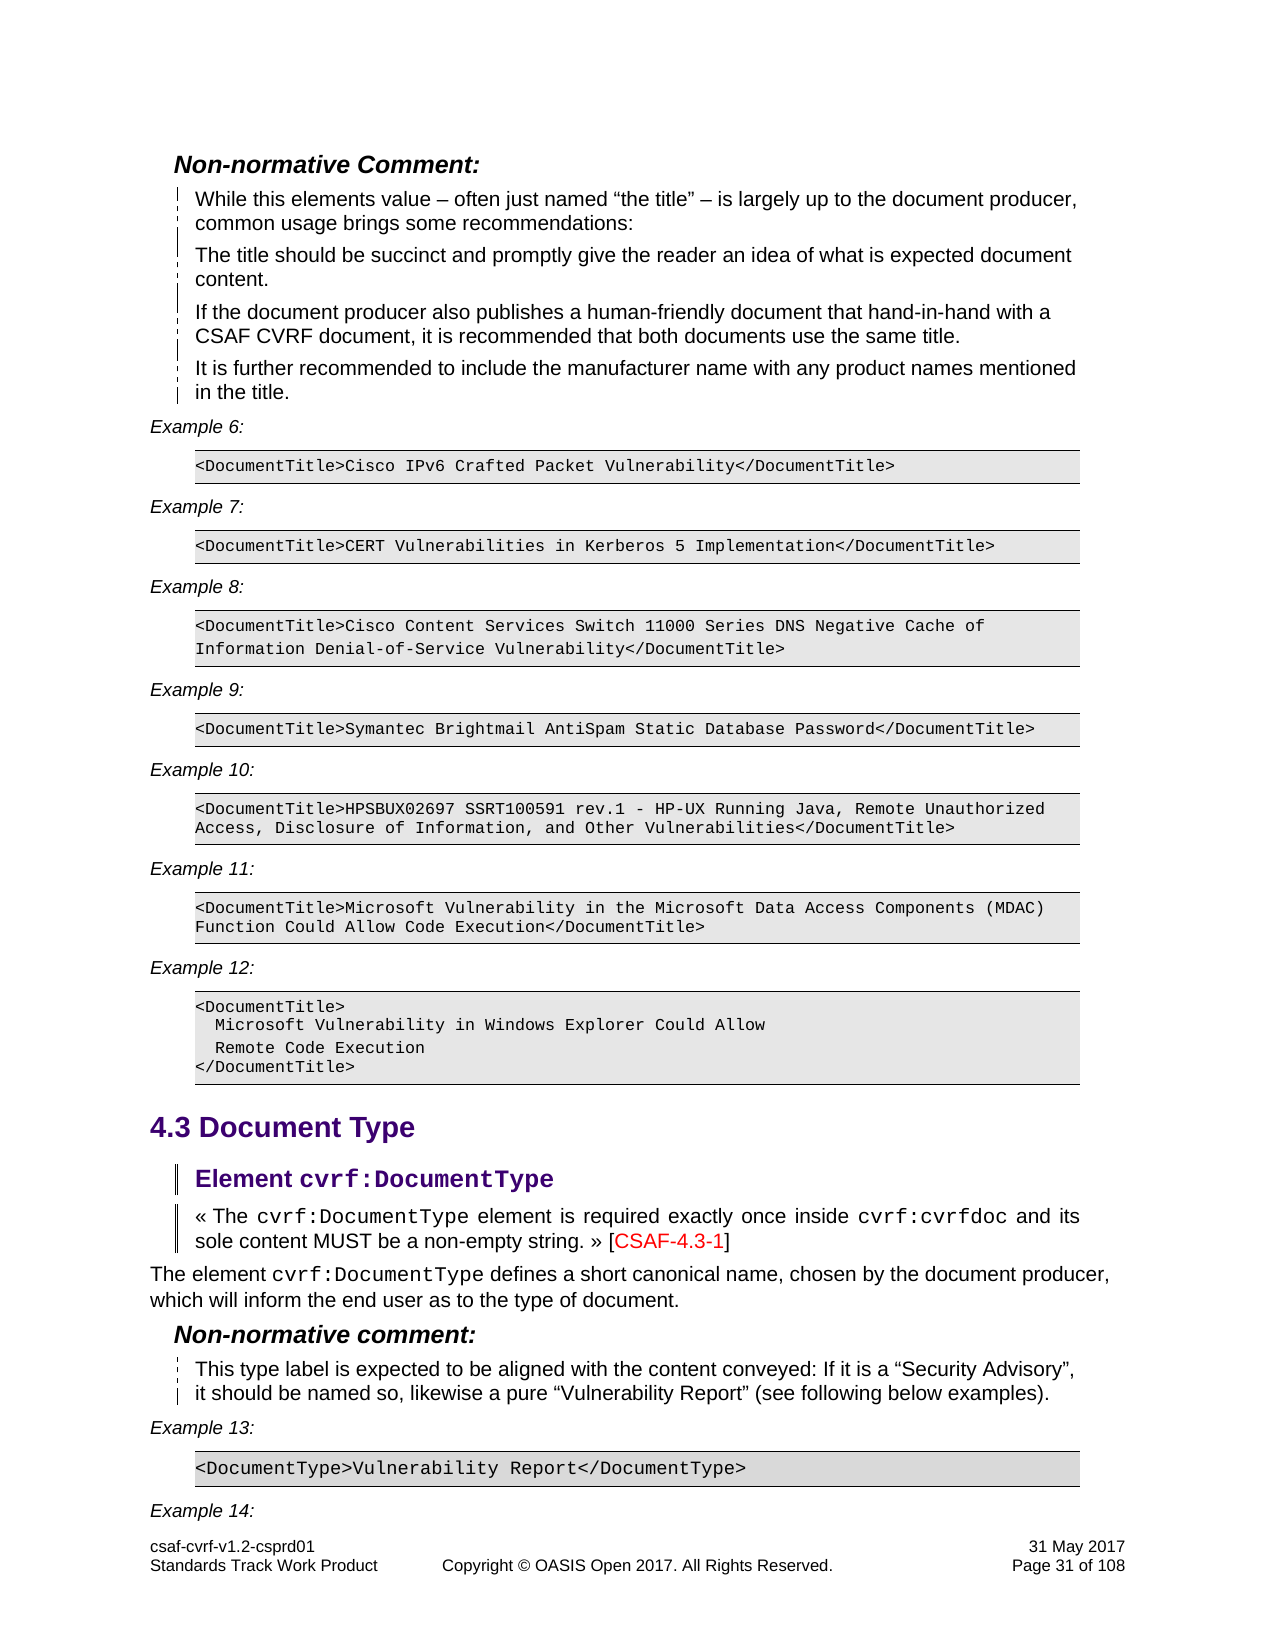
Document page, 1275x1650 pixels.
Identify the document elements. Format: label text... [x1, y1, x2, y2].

text <DocumentType>Vulnerability Report</DocumentType> [195, 1452, 1080, 1486]
text Example 10: [150, 759, 1125, 781]
text Example 8: [150, 576, 1125, 598]
text Example 13: [150, 1417, 1125, 1439]
subtitle Non-normative comment: [174, 1320, 1125, 1348]
text Example 7: [150, 496, 1125, 518]
text Example 6: [150, 416, 1125, 438]
subtitle Non-normative Comment: [174, 150, 1125, 179]
text This type label is expected to be aligned with the content conveyed: If it is a “Security Advisory”, it should be named so, likewise a pure “Vulnerability Report” (see following below examples). [177, 1357, 1080, 1405]
text While this elements value – often just named “the title” – is largely up to the document producer, common usage brings some recommendations: [177, 187, 1080, 235]
text Example 11: [150, 858, 1125, 879]
text <DocumentTitle>CERT Vulnerabilities in Kerberos 5 Implementation</DocumentTitle> [195, 531, 1080, 563]
text The element cvrf:DocumentType defines a short canonical name, chosen by the document producer, which will inform the end user as to the type of document. [150, 1262, 1125, 1311]
subtitle Element cvrf:DocumentType [178, 1164, 1125, 1195]
text <DocumentTitle>Cisco Content Services Switch 11000 Series DNS Negative Cache of Information Denial-of-Service Vulnerability</DocumentTitle> [195, 611, 1080, 666]
text <DocumentTitle>Microsoft Vulnerability in the Microsoft Data Access Components (MDAC) Function Could Allow Code Execution</DocumentTitle> [195, 893, 1080, 943]
text Example 12: [150, 957, 1125, 978]
text If the document producer also publishes a human-friendly document that hand-in-hand with a CSAF CVRF document, it is recommended that both documents use the same title. [177, 299, 1080, 347]
text Example 14: [150, 1499, 1125, 1521]
text « The cvrf:DocumentType element is required exactly once inside cvrf:cvrfdoc and its sole content MUST be a non-empty string. » [CSAF-4.3-1] [175, 1203, 1080, 1253]
text It is further recommended to include the manufacturer name with any product names mentioned in the title. [177, 356, 1080, 404]
text <DocumentTitle>HPSBUX02697 SSRT100591 rev.1 - HP-UX Running Java, Remote Unauthorized Access, Disclosure of Information, and Other Vulnerabilities</DocumentTitle> [195, 794, 1080, 844]
text <DocumentTitle> Microsoft Vulnerability in Windows Explorer Could Allow Remote Code Execution </DocumentTitle> [195, 992, 1080, 1084]
text The title should be succinct and promptly give the reader an idea of what is expected document content. [177, 243, 1080, 291]
text <DocumentTitle>Cisco IPv6 Crafted Packet Vulnerability</DocumentTitle> [195, 451, 1080, 483]
text Example 9: [150, 679, 1125, 701]
subtitle Document Type [150, 1110, 1125, 1143]
text <DocumentTitle>Symantec Brightmail AntiSpam Static Database Password</DocumentTitle> [195, 714, 1080, 746]
